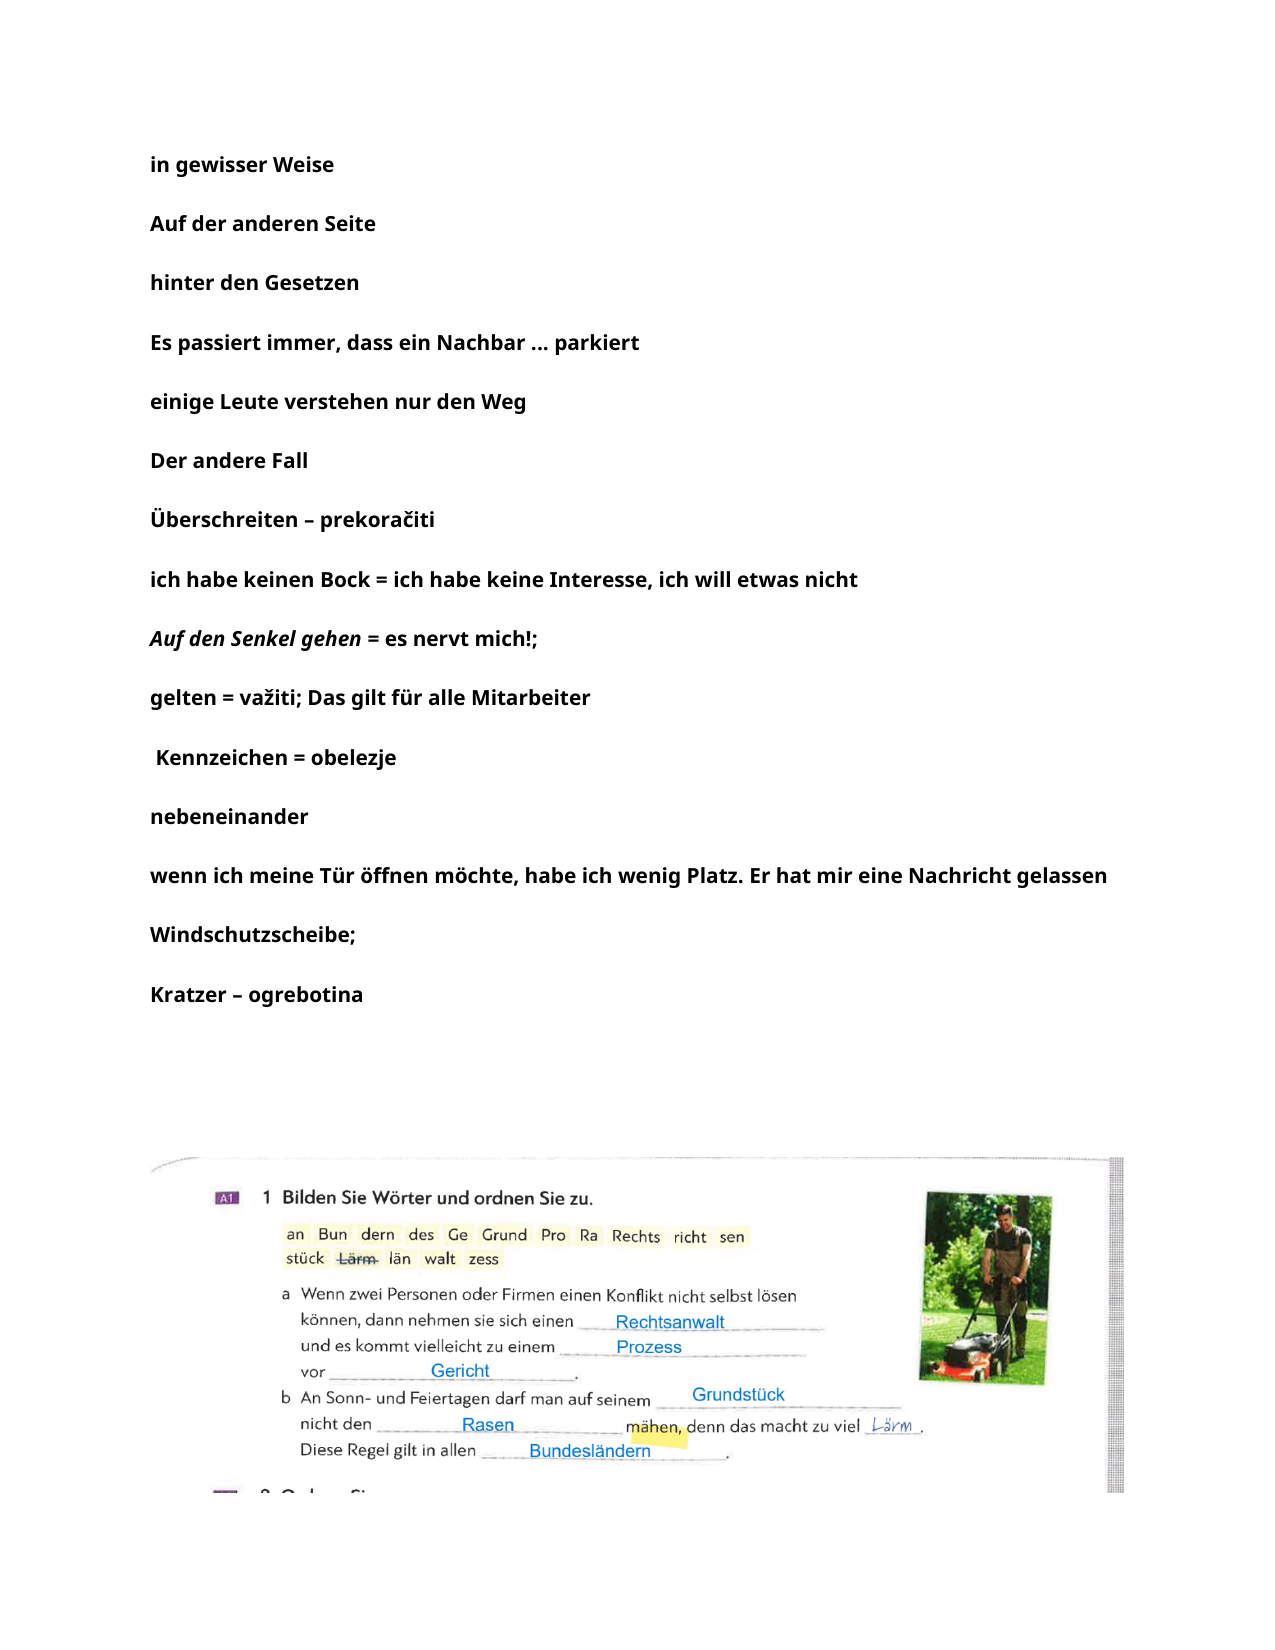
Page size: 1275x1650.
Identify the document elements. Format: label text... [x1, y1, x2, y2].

text in gewisser Weise [150, 150, 1125, 178]
text Überschreiten – prekoračiti [150, 506, 1125, 534]
text Es passiert immer, dass ein Nachbar ... parkiert [150, 328, 1125, 356]
text Windschutzscheibe; [150, 921, 1125, 949]
text Auf den Senkel gehen = es nervt mich!; [150, 624, 1125, 653]
picture [150, 1157, 1124, 1493]
text Auf der anderen Seite [150, 209, 1125, 238]
text einige Leute verstehen nur den Weg [150, 387, 1125, 416]
text wenn ich meine Tür öffnen möchte, habe ich wenig Platz. Er hat mir eine Nachricht gelassen [150, 861, 1125, 890]
text nebeneinander [150, 802, 1125, 830]
text gelten = važiti; Das gilt für alle Mitarbeiter [150, 683, 1125, 712]
text hinter den Gesetzen [150, 268, 1125, 297]
text ich habe keinen Bock = ich habe keine Interesse, ich will etwas nicht [150, 565, 1125, 593]
text Kratzer – ogrebotina [150, 980, 1125, 1008]
text Der andere Fall [150, 446, 1125, 475]
text Kennzeichen = obelezje [150, 743, 1125, 771]
